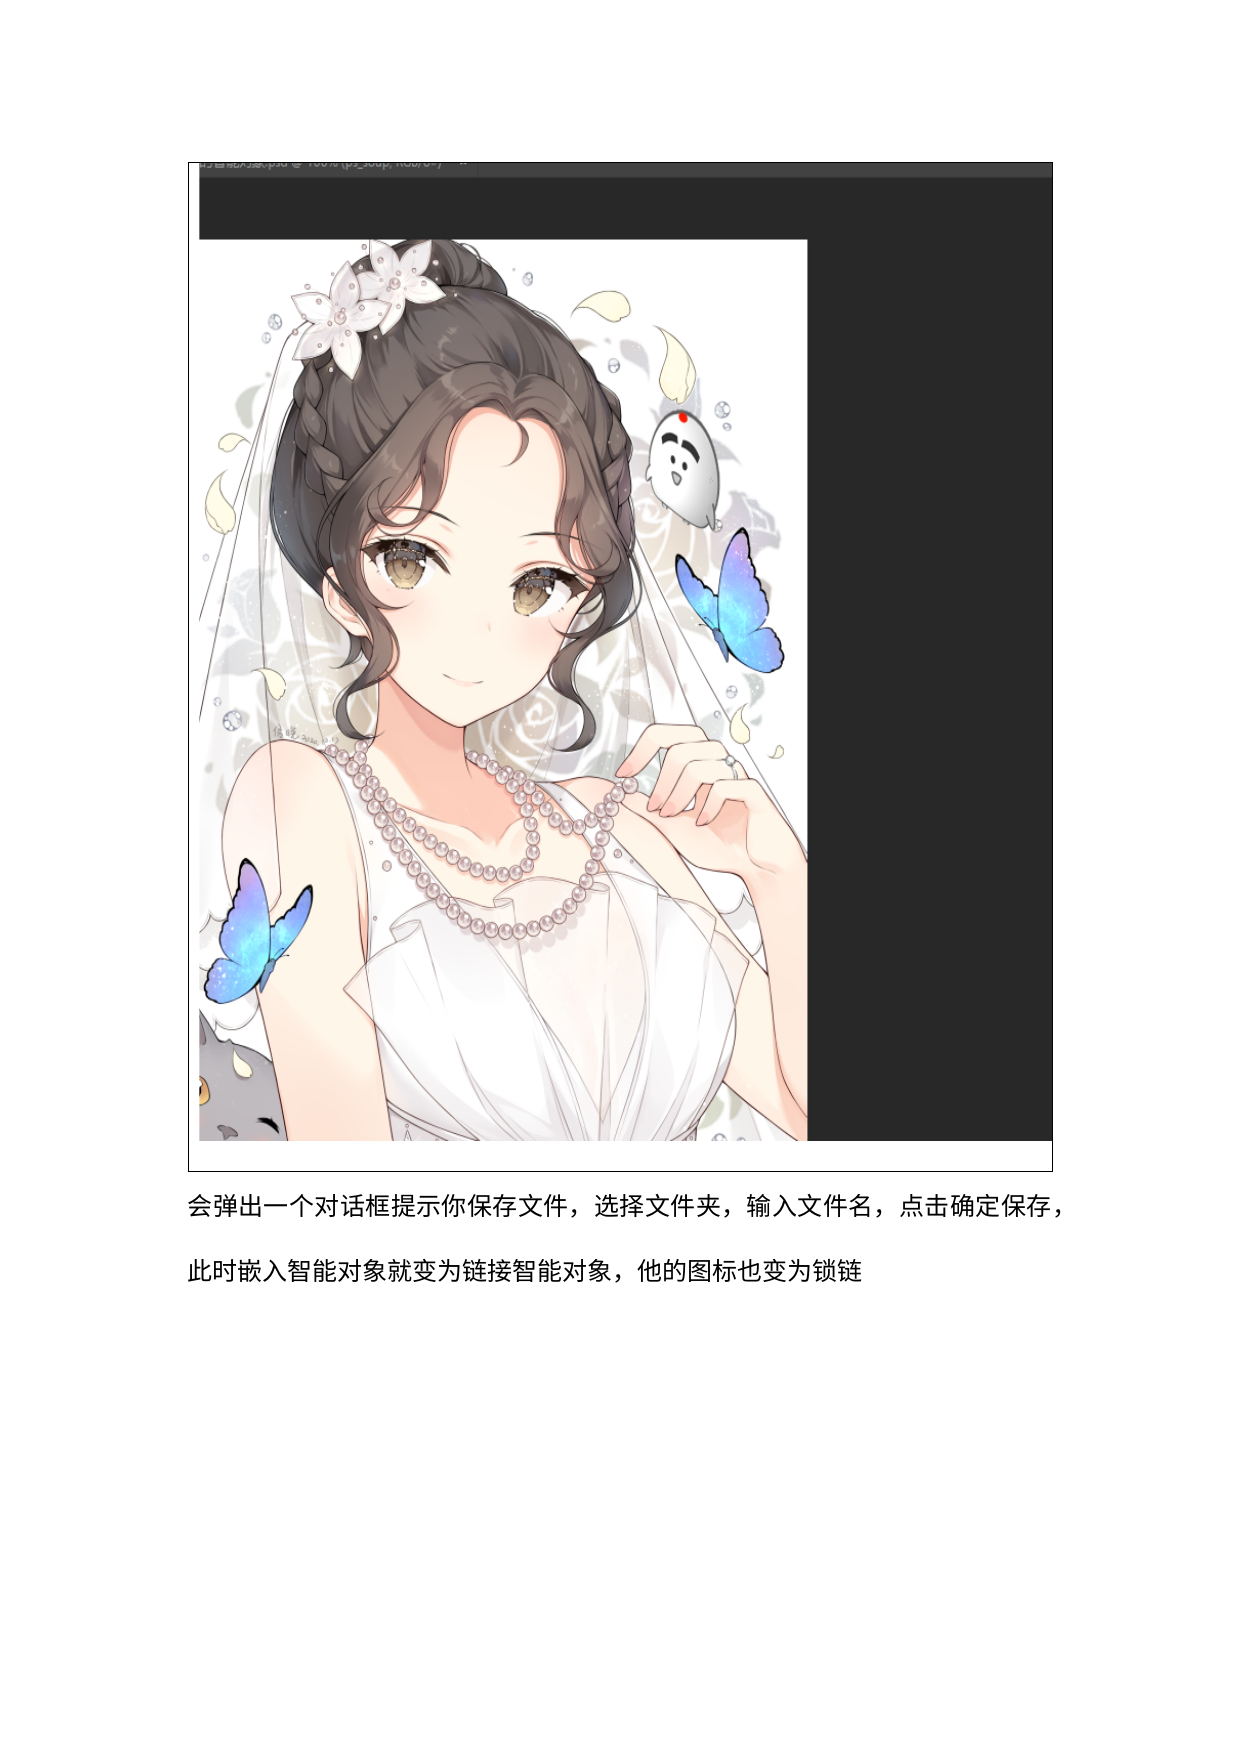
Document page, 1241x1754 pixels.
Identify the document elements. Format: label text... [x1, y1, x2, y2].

picture [199, 163, 1053, 1141]
table_header [189, 163, 1052, 1171]
text 会弹出一个对话框提示你保存文件，选择文件夹，输入文件名，点击确定保存，此时嵌入智能对象就变为链接智能对象，他的图标也变为锁链 [187, 1172, 1053, 1302]
